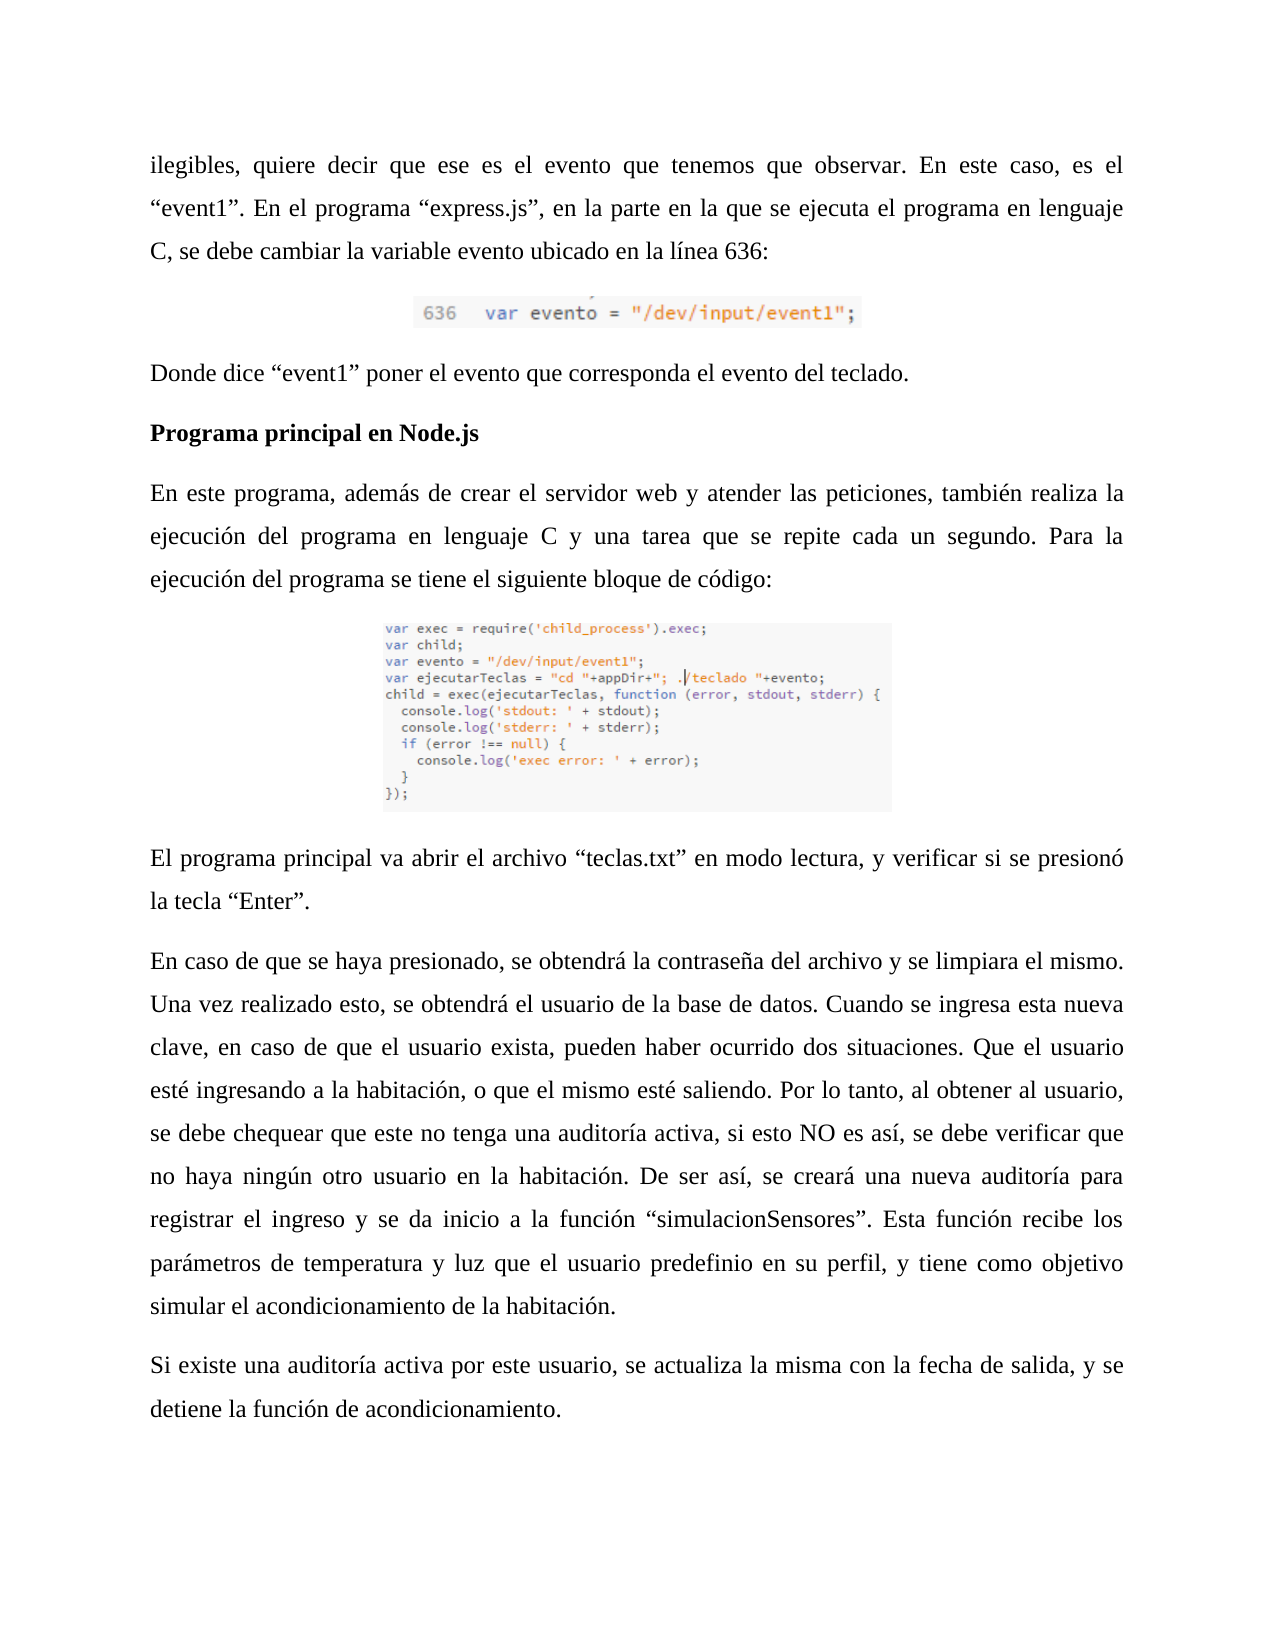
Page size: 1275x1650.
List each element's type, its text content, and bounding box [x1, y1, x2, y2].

text Si existe una auditoría activa por este usuario, se actualiza la misma con la fecha de salida, y se detiene la función de acondicionamiento. [150, 1351, 1125, 1422]
subtitle Programa principal en Node.js [150, 418, 1125, 447]
text El programa principal va abrir el archivo “teclas.txt” en modo lectura, y verificar si se presionó la tecla “Enter”. [150, 843, 1125, 915]
text En caso de que se haya presionado, se obtendrá la contraseña del archivo y se limpiara el mismo. Una vez realizado esto, se obtendrá el usuario de la base de datos. Cuando se ingresa esta nueva clave, en caso de que el usuario exista, pueden haber ocurrido dos situaciones. Que el usuario esté ingresando a la habitación, o que el mismo esté saliendo. Por lo tanto, al obtener al usuario, se debe chequear que este no tenga una auditoría activa, si esto NO es así, se debe verificar que no haya ningún otro usuario en la habitación. De ser así, se creará una nueva auditoría para registrar el ingreso y se da inicio a la función “simulacionSensores”. Esta función recibe los parámetros de temperatura y luz que el usuario predefinio en su perfil, y tiene como objetivo simular el acondicionamiento de la habitación. [150, 946, 1125, 1319]
text Donde dice “event1” poner el evento que corresponda el evento del teclado. [150, 358, 1125, 387]
picture [383, 623, 892, 812]
text En este programa, además de crear el servidor web y atender las peticiones, también realiza la ejecución del programa en lenguaje C y una tarea que se repite cada un segundo. Para la ejecución del programa se tiene el siguiente bloque de código: [150, 478, 1125, 593]
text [150, 150, 1125, 265]
picture [413, 296, 862, 328]
